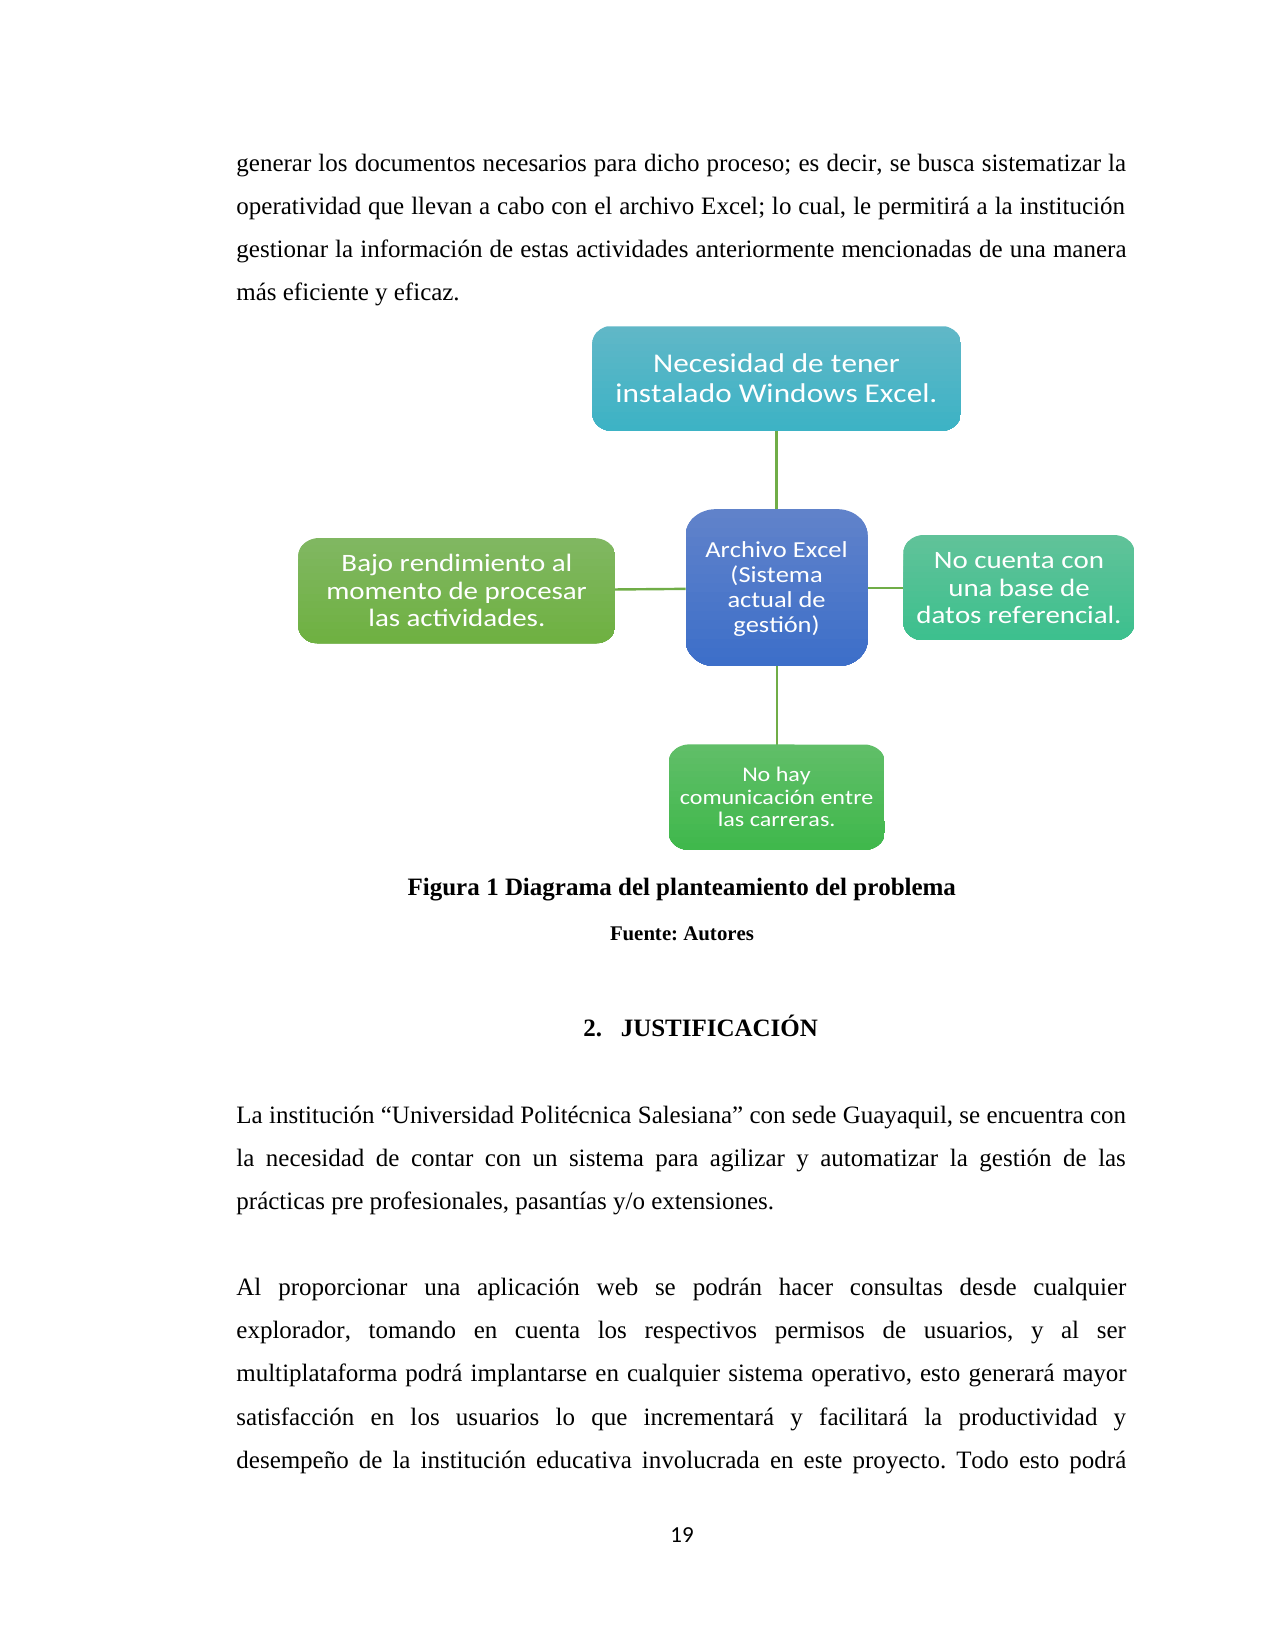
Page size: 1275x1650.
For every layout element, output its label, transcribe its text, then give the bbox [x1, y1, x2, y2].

text Figura 1 Diagrama del planteamiento del problema [236, 872, 1127, 901]
subtitle JUSTIFICACIÓN [274, 1013, 1127, 1042]
text Fuente: Autores [236, 921, 1127, 945]
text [236, 148, 1127, 306]
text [236, 1272, 1127, 1473]
text La institución “Universidad Politécnica Salesiana” con sede Guayaquil, se encuentra con la necesidad de contar con un sistema para agilizar y automatizar la gestión de las prácticas pre profesionales, pasantías y/o extensiones. [236, 1100, 1127, 1215]
